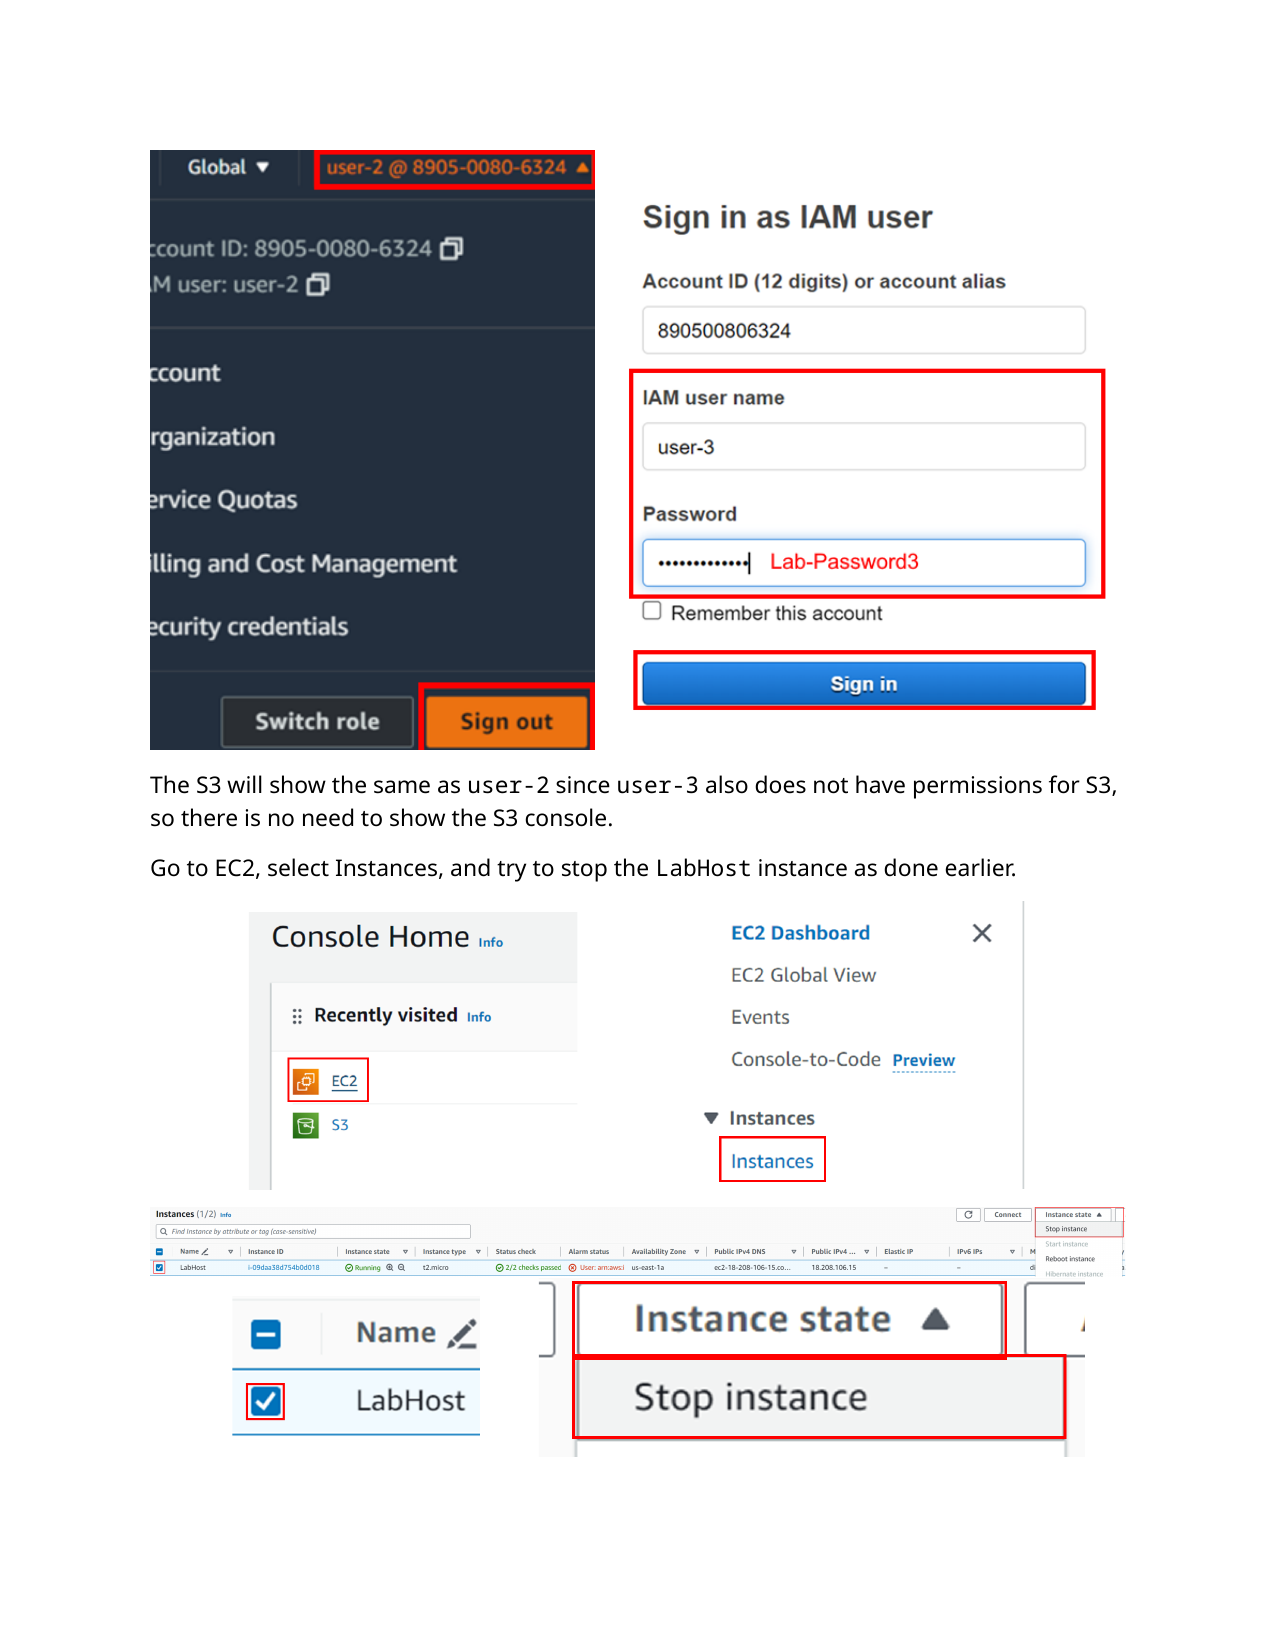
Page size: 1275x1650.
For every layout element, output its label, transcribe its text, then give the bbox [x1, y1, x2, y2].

picture [248, 912, 578, 1190]
picture [232, 1296, 480, 1440]
picture [150, 150, 595, 750]
picture [538, 1278, 1085, 1457]
text Go to EC2, select Instances, and try to stop the LabHost instance as done earlier. [150, 851, 1125, 883]
picture [696, 901, 1025, 1189]
picture [613, 189, 1113, 725]
picture [150, 1207, 1125, 1277]
text The S3 will show the same as user-2 since user-3 also does not have permissions for S3, so there is no need to show the S3 console. [150, 768, 1125, 833]
